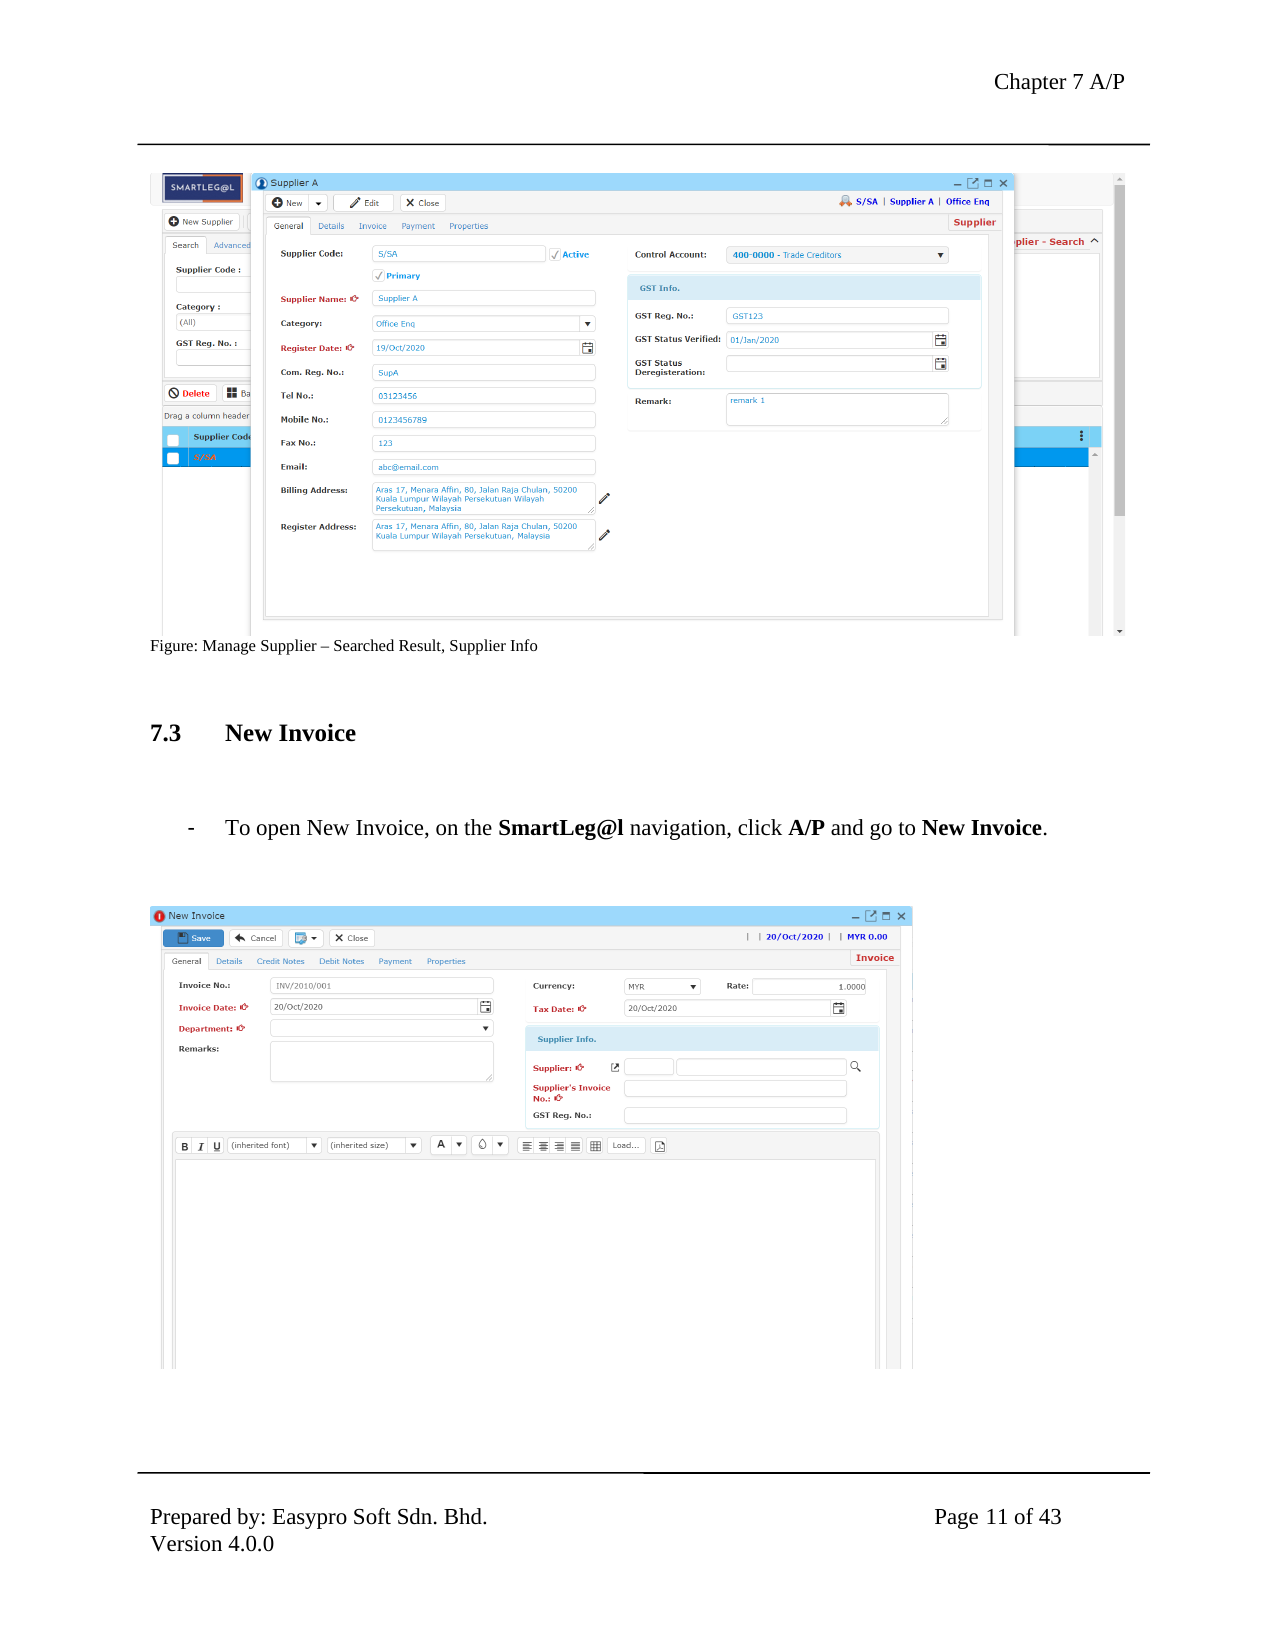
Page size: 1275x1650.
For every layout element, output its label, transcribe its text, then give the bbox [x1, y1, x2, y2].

picture [150, 173, 1125, 636]
text 7.3 New Invoice [150, 718, 1125, 747]
list To open New Invoice, on the SmartLeg@l navigation, click A/P and go to New Invoice. [187, 811, 1125, 842]
text Figure: Manage Supplier – Searched Result, Supplier Info [150, 636, 1125, 655]
picture [150, 906, 913, 1369]
